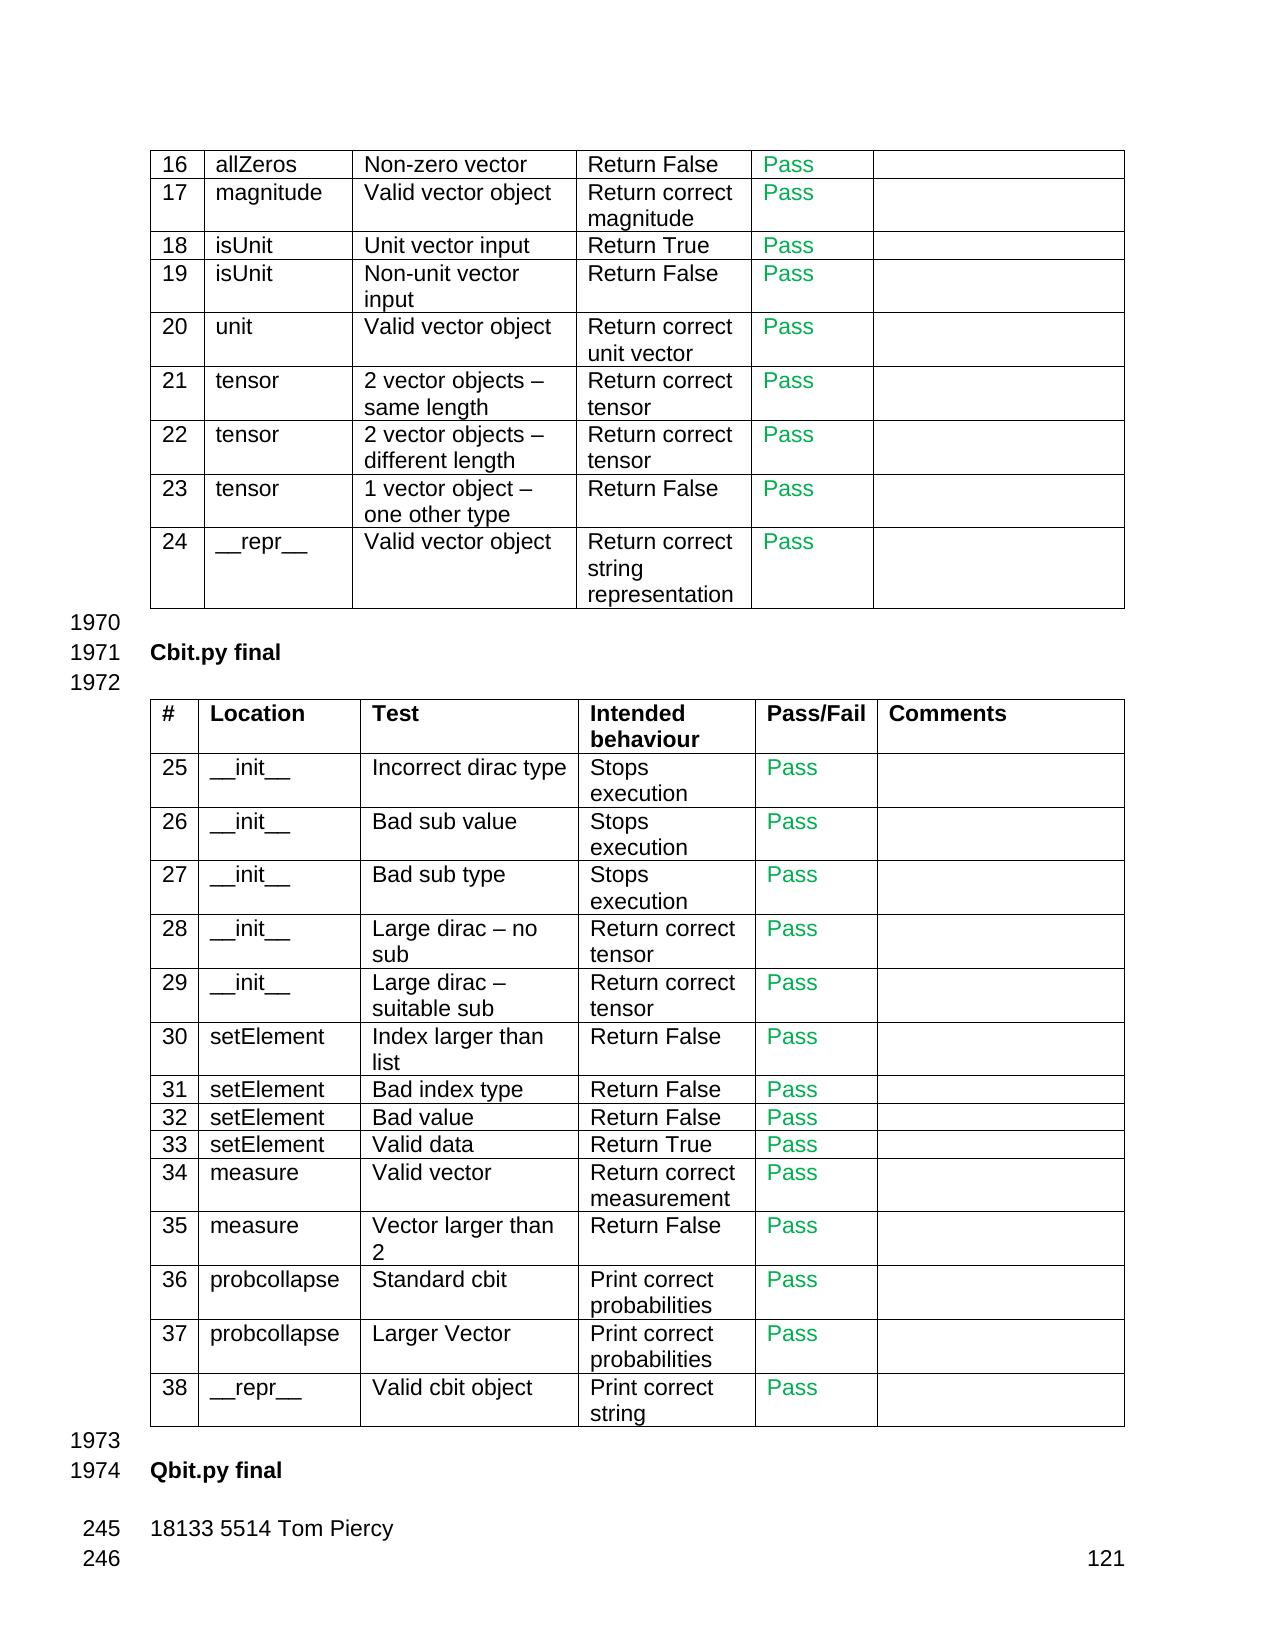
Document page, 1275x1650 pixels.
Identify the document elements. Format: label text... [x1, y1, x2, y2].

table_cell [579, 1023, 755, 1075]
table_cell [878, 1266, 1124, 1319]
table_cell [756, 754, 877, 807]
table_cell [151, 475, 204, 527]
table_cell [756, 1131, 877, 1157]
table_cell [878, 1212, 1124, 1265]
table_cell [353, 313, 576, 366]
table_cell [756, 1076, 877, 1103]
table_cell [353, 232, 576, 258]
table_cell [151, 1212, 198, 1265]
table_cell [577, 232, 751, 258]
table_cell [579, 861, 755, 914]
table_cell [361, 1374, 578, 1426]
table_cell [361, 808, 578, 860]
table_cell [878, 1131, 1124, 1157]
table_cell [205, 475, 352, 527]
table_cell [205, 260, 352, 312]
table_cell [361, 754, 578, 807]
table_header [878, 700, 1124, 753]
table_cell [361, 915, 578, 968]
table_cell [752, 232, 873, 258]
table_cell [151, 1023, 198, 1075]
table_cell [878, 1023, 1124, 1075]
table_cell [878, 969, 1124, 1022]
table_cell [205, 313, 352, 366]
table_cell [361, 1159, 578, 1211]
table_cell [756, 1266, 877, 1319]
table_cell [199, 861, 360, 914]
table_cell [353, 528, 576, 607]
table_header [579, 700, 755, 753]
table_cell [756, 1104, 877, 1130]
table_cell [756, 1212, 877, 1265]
text Cbit.py final [150, 639, 1125, 665]
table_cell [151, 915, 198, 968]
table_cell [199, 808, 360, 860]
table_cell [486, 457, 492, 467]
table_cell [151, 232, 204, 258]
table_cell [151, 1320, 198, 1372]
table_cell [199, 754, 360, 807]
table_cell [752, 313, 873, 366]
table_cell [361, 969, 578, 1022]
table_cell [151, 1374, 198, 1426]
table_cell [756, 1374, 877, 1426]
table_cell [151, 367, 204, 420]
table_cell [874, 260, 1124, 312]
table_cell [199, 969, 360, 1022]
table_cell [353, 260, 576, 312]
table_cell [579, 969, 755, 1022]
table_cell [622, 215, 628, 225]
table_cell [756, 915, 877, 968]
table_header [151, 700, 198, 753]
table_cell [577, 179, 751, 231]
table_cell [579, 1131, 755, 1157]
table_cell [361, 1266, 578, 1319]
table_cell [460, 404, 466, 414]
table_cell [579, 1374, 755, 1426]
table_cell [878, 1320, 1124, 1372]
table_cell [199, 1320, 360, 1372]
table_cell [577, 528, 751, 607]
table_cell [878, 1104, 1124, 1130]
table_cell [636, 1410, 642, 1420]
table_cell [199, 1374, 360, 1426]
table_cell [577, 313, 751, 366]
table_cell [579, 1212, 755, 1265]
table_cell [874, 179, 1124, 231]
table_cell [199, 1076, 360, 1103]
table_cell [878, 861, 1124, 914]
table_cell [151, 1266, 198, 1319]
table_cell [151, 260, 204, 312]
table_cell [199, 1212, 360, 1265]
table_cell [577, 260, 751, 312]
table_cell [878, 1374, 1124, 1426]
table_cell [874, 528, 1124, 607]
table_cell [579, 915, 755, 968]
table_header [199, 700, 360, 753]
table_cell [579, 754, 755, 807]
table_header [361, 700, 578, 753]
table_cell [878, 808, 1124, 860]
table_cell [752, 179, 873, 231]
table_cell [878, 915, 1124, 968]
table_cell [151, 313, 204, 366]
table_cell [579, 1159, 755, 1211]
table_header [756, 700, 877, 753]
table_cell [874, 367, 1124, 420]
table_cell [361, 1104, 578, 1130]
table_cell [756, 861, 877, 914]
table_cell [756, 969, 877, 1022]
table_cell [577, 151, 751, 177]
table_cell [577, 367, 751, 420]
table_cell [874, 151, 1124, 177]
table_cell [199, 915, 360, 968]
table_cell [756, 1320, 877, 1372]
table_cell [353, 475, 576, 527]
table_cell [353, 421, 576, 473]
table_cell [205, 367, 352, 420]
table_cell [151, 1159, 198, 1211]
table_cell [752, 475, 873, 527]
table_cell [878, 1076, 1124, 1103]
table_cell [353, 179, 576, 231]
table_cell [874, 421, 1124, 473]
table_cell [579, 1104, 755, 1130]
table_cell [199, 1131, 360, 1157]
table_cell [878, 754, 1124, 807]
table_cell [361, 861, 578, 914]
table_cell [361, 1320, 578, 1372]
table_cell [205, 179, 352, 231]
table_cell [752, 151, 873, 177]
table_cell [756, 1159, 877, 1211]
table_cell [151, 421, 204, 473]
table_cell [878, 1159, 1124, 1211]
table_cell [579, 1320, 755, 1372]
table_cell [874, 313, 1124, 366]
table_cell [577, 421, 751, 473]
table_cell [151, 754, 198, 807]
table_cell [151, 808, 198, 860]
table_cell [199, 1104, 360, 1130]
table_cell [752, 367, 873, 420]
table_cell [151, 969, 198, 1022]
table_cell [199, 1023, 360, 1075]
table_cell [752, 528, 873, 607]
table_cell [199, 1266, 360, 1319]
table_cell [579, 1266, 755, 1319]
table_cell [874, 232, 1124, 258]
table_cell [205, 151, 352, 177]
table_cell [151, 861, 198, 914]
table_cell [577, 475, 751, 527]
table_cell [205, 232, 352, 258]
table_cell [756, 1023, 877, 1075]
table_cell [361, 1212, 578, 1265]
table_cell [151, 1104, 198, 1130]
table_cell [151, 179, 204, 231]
text Qbit.py final [150, 1457, 1125, 1484]
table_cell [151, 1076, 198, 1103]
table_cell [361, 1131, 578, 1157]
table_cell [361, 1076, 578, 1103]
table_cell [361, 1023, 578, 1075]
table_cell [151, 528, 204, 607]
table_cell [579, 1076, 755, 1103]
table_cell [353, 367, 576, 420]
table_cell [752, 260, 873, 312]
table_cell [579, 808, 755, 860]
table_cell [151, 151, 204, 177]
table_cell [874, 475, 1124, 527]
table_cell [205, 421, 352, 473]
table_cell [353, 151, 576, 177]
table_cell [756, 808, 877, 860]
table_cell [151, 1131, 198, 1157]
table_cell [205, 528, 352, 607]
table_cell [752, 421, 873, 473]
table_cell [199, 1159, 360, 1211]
